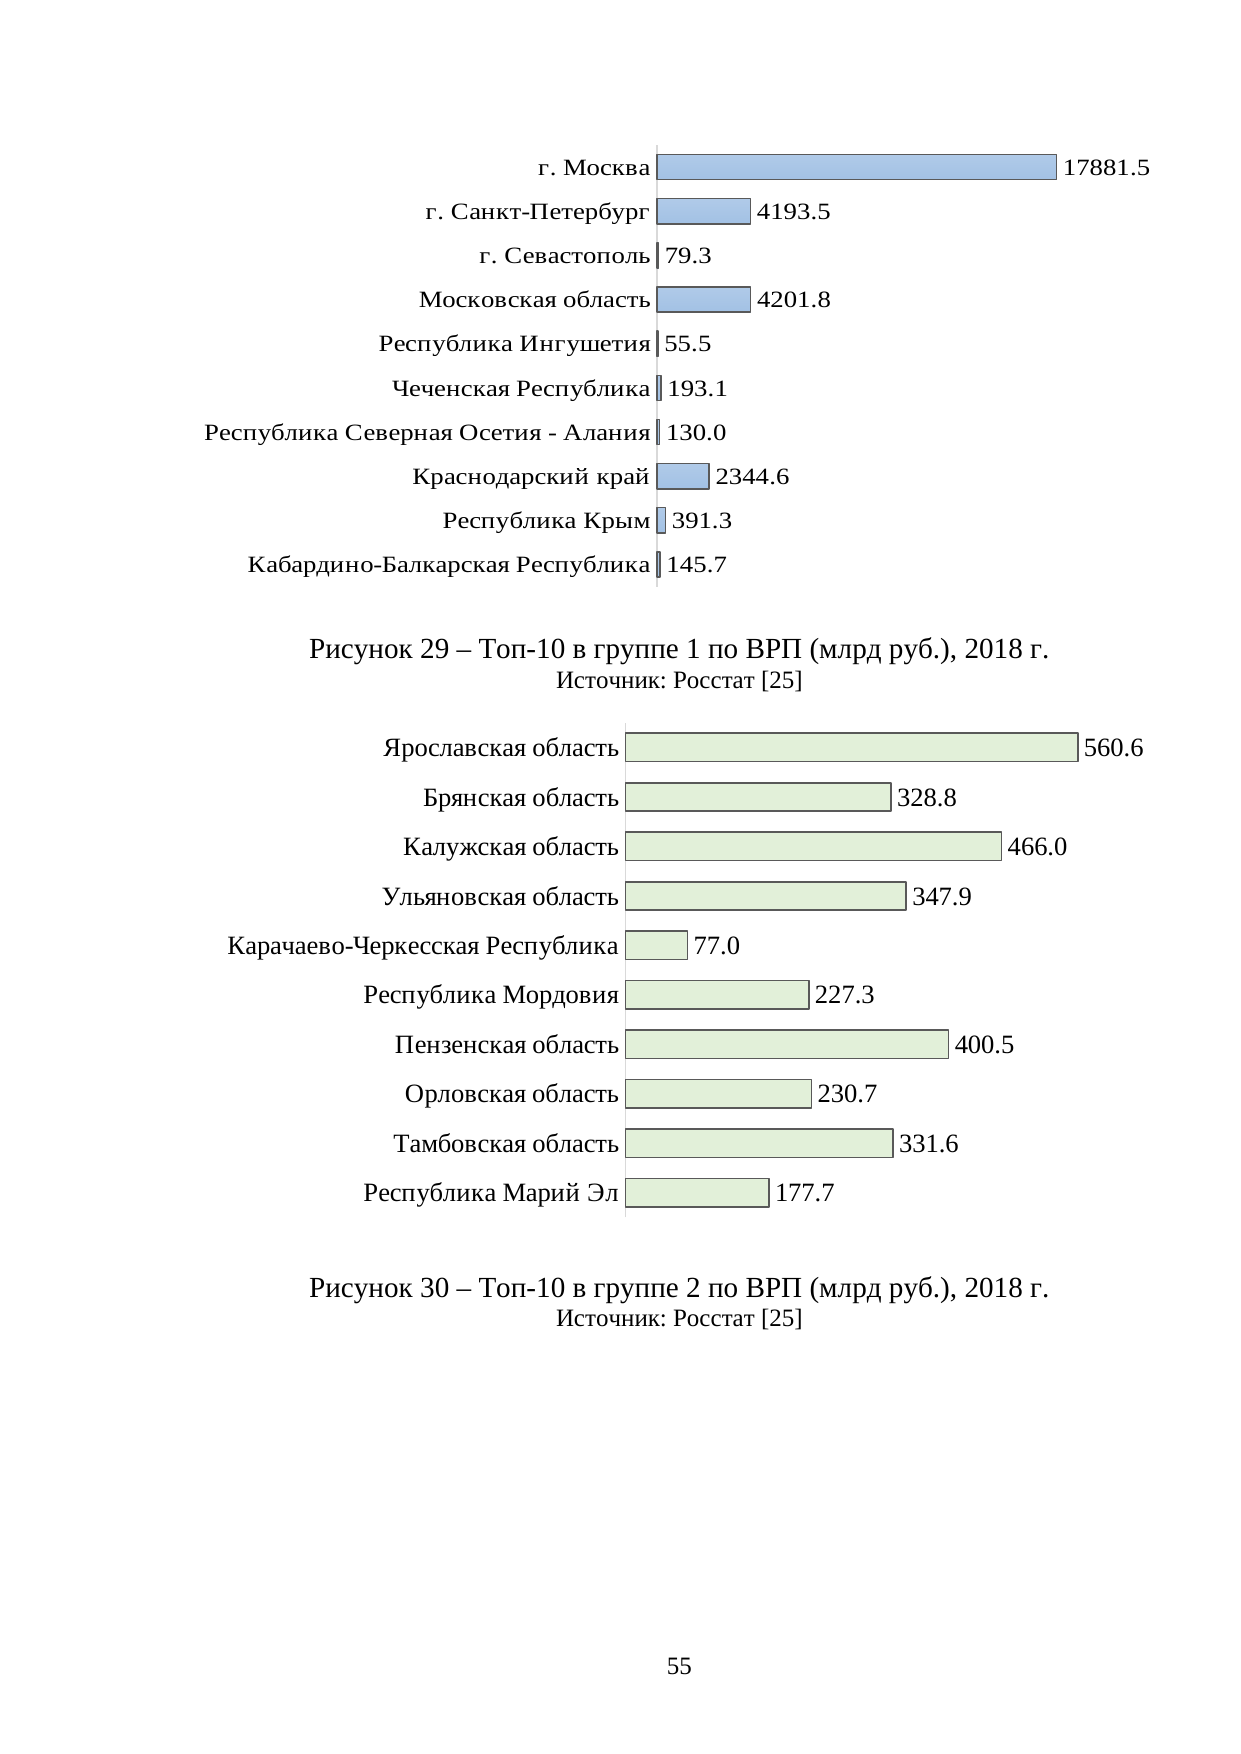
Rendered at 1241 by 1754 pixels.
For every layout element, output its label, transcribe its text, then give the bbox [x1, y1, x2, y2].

text Рисунок 30 – Топ-10 в группе 2 по ВРП (млрд руб.), 2018 г. [177, 1270, 1181, 1303]
text Рисунок 29 – Топ-10 в группе 1 по ВРП (млрд руб.), 2018 г. [177, 631, 1181, 665]
text Источник: Росстат [25] [177, 1303, 1181, 1332]
text Источник: Росстат [25] [177, 665, 1181, 693]
